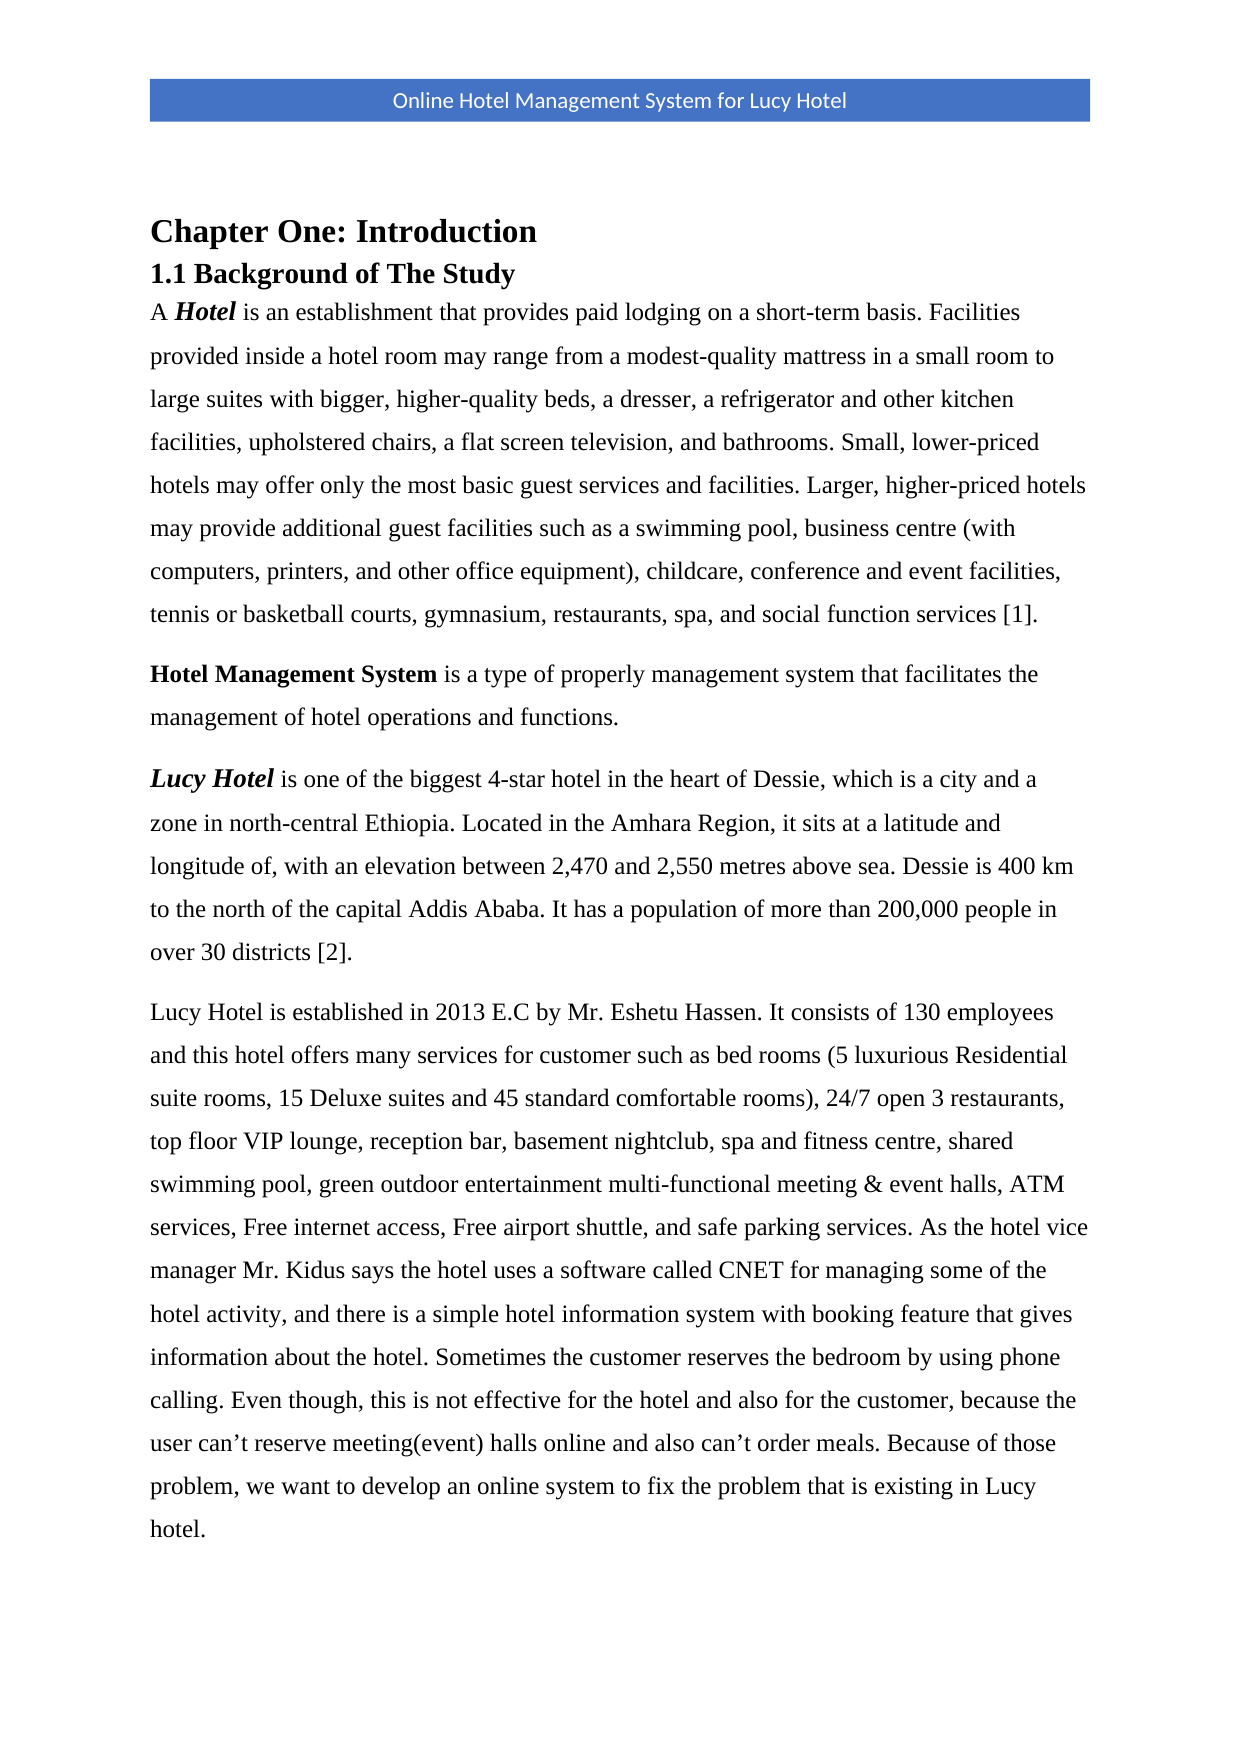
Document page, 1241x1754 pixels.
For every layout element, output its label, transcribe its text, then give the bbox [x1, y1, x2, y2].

subtitle Chapter One: Introduction [150, 211, 1090, 249]
text A Hotel is an establishment that provides paid lodging on a short-term basis. Facilities provided inside a hotel room may range from a modest-quality mattress in a small room to large suites with bigger, higher-quality beds, a dresser, a refrigerator and other kitchen facilities, upholstered chairs, a flat screen television, and bathrooms. Small, lower-priced hotels may offer only the most basic guest services and facilities. Larger, higher-priced hotels may provide additional guest facilities such as a swimming pool, business centre (with computers, printers, and other office equipment), childcare, conference and event facilities, tennis or basketball courts, gymnasium, restaurants, spa, and social function services [1]. [150, 295, 1090, 628]
text Lucy Hotel is established in 2013 E.C by Mr. Eshetu Hassen. It consists of 130 employees and this hotel offers many services for customer such as bed rooms (5 luxurious Residential suite rooms, 15 Deluxe suites and 45 standard comfortable rooms), 24/7 open 3 restaurants, top floor VIP lounge, reception bar, basement nightclub, spa and fitness centre, shared swimming pool, green outdoor entertainment multi-functional meeting & event halls, ATM services, Free internet access, Free airport shuttle, and safe parking services. As the hotel vice manager Mr. Kidus says the hotel uses a software called CNET for managing some of the hotel activity, and there is a simple hotel information system with booking feature that gives information about the hotel. Sometimes the customer reserves the bedroom by using phone calling. Even though, this is not effective for the hotel and also for the customer, because the user can’t reserve meeting(event) halls online and also can’t order meals. Because of those problem, we want to develop an online system to fix the problem that is existing in Lucy hotel. [150, 997, 1090, 1543]
text Hotel Management System is a type of properly management system that facilitates the management of hotel operations and functions. [150, 659, 1090, 731]
subtitle 1.1 Background of The Study [150, 257, 1090, 290]
text Lucy Hotel is one of the biggest 4-star hotel in the heart of Dessie, which is a city and a zone in north-central Ethiopia. Located in the Amhara Region, it sits at a latitude and longitude of, with an elevation between 2,470 and 2,550 metres above sea. Dessie is 400 km to the north of the capital Addis Ababa. It has a population of more than 200,000 people in over 30 districts [2]. [150, 762, 1090, 966]
